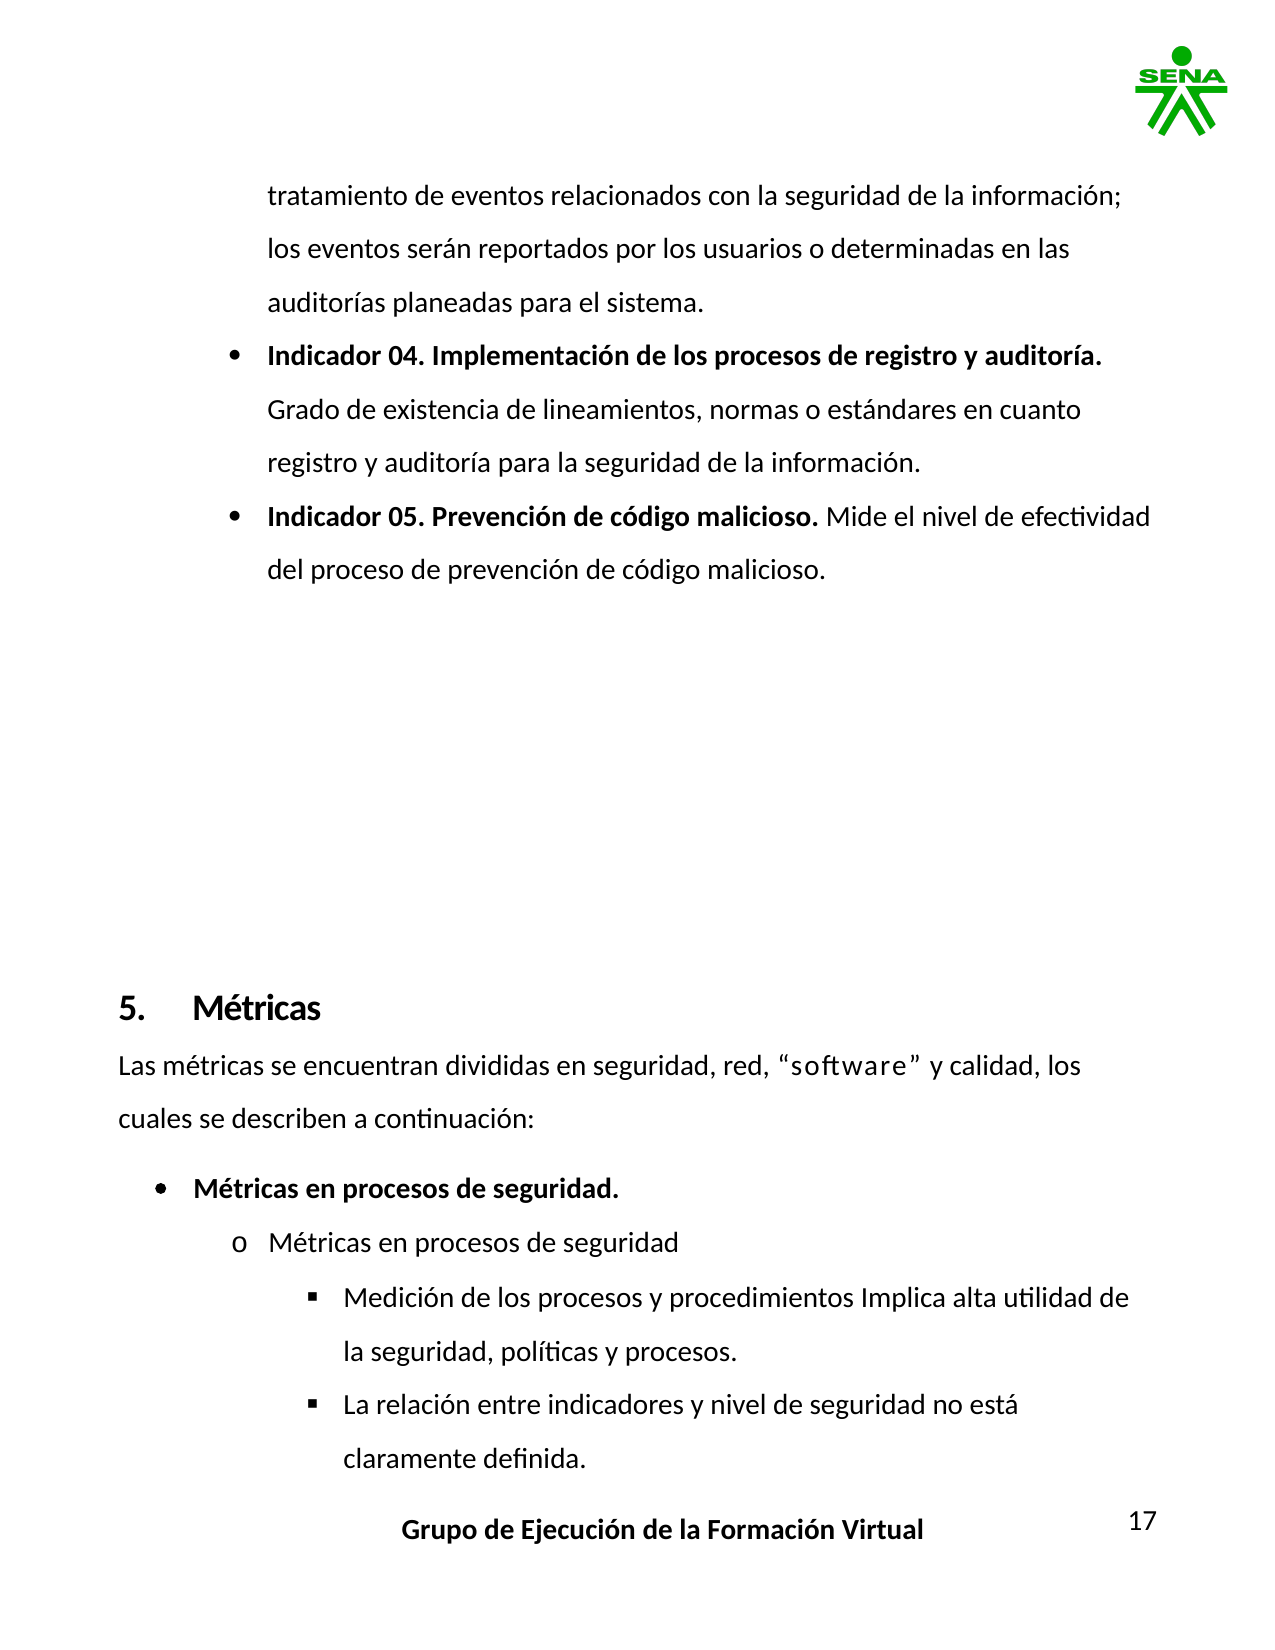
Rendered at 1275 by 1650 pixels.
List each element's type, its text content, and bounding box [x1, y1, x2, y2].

list Indicador 04. Implementación de los procesos de registro y auditoría. Grado de existencia de lineamientos, normas o estándares en cuanto registro y auditoría para la seguridad de la información. [229, 337, 1157, 480]
text Las métricas se encuentran divididas en seguridad, red, “software” y calidad, los cuales se describen a continuación: [118, 1047, 1157, 1136]
subtitle Métricas [118, 984, 1157, 1030]
list La relación entre indicadores y nivel de seguridad no está claramente definida. [306, 1386, 1157, 1475]
list Métricas en procesos de seguridad [231, 1224, 1157, 1261]
picture [1135, 46, 1228, 136]
list Indicador 05. Prevención de código malicioso. Mide el nivel de efectividad del proceso de prevención de código malicioso. [229, 498, 1157, 587]
list Métricas en procesos de seguridad. [156, 1170, 1157, 1206]
list Medición de los procesos y procedimientos Implica alta utilidad de la seguridad, políticas y procesos. [306, 1279, 1157, 1368]
